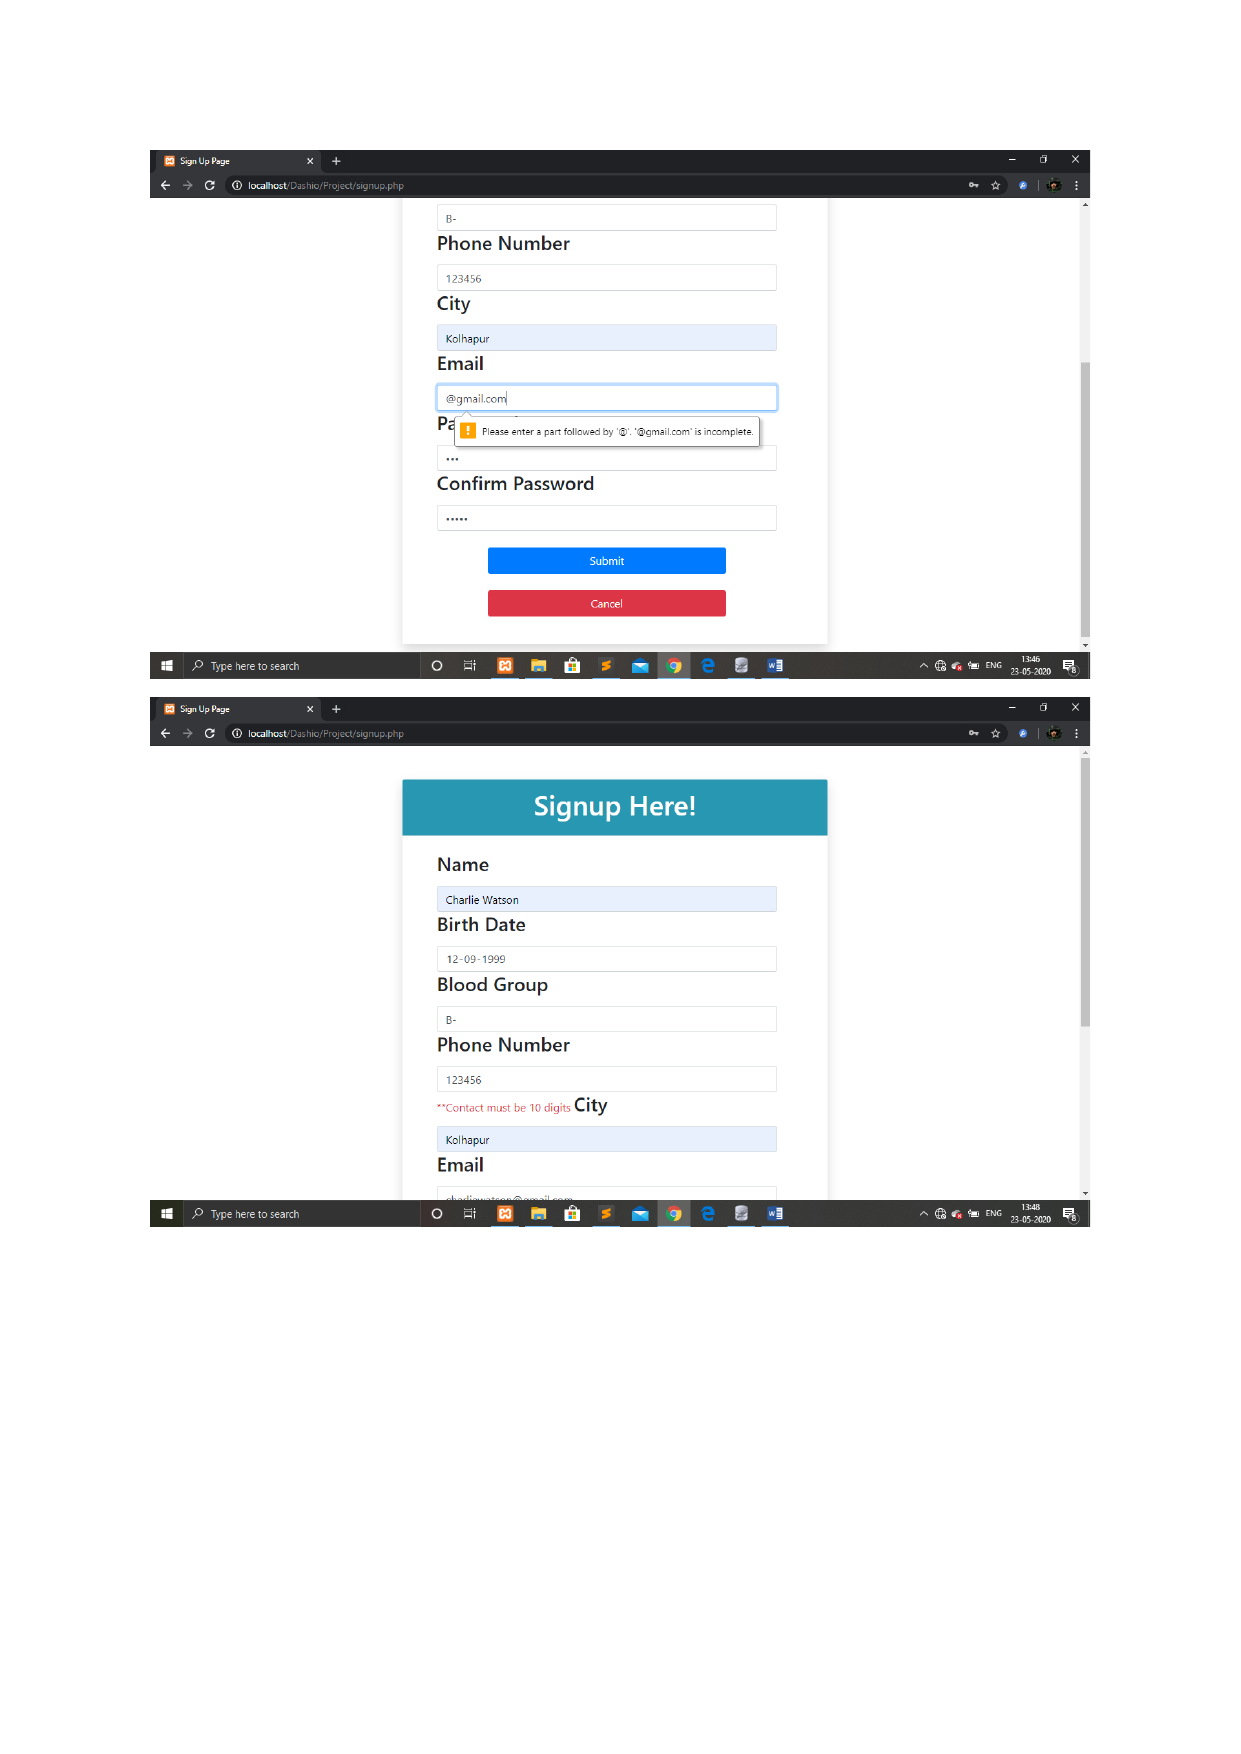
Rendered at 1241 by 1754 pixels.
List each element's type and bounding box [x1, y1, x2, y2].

picture [150, 697, 1091, 1227]
picture [150, 150, 1091, 679]
